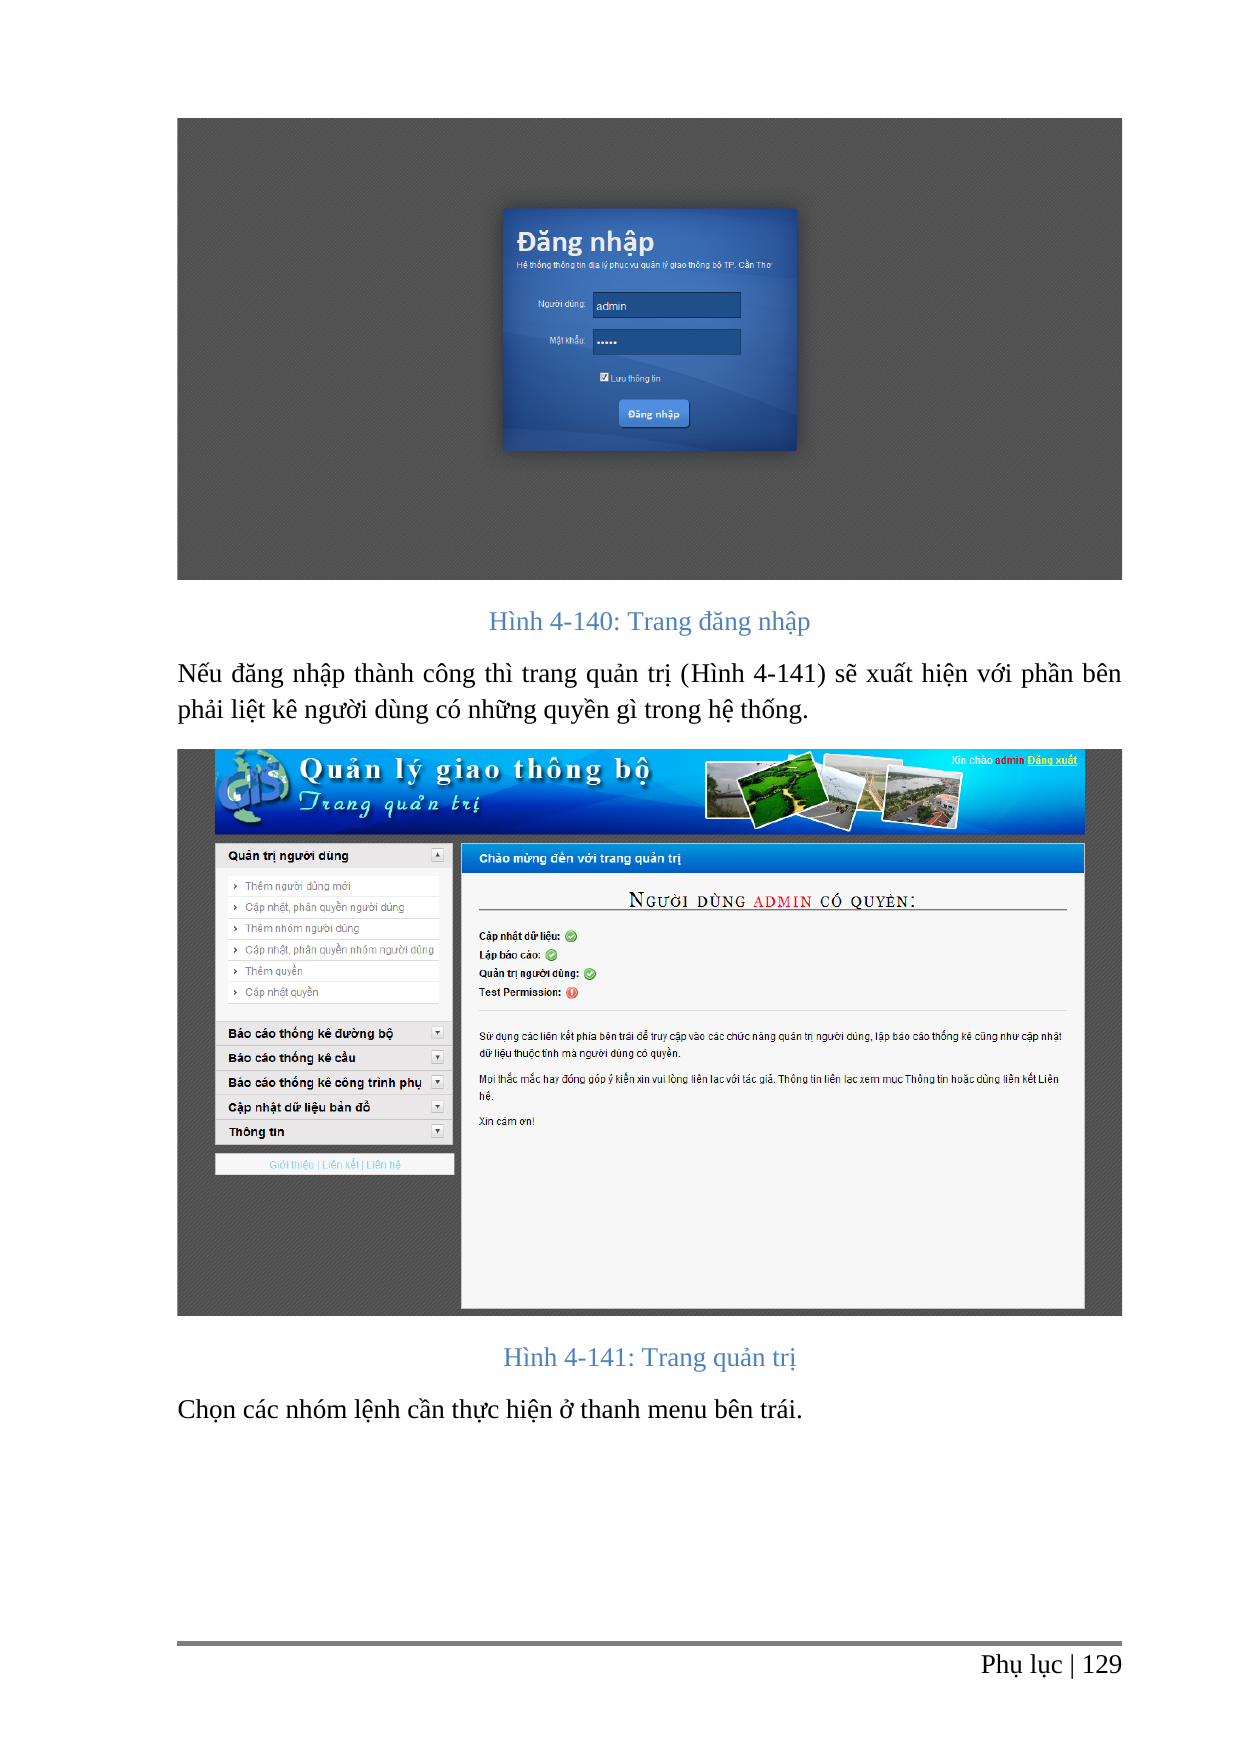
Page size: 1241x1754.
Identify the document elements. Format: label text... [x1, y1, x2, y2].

picture [236, 749, 244, 754]
picture [315, 761, 321, 777]
picture [636, 767, 640, 777]
picture [1033, 759, 1052, 765]
picture [177, 749, 1123, 1316]
picture [177, 118, 1123, 580]
picture [410, 766, 416, 776]
text Chọn các nhóm lệnh cần thực hiện ở thanh menu bên trái. [177, 1393, 1122, 1424]
picture [625, 766, 630, 777]
